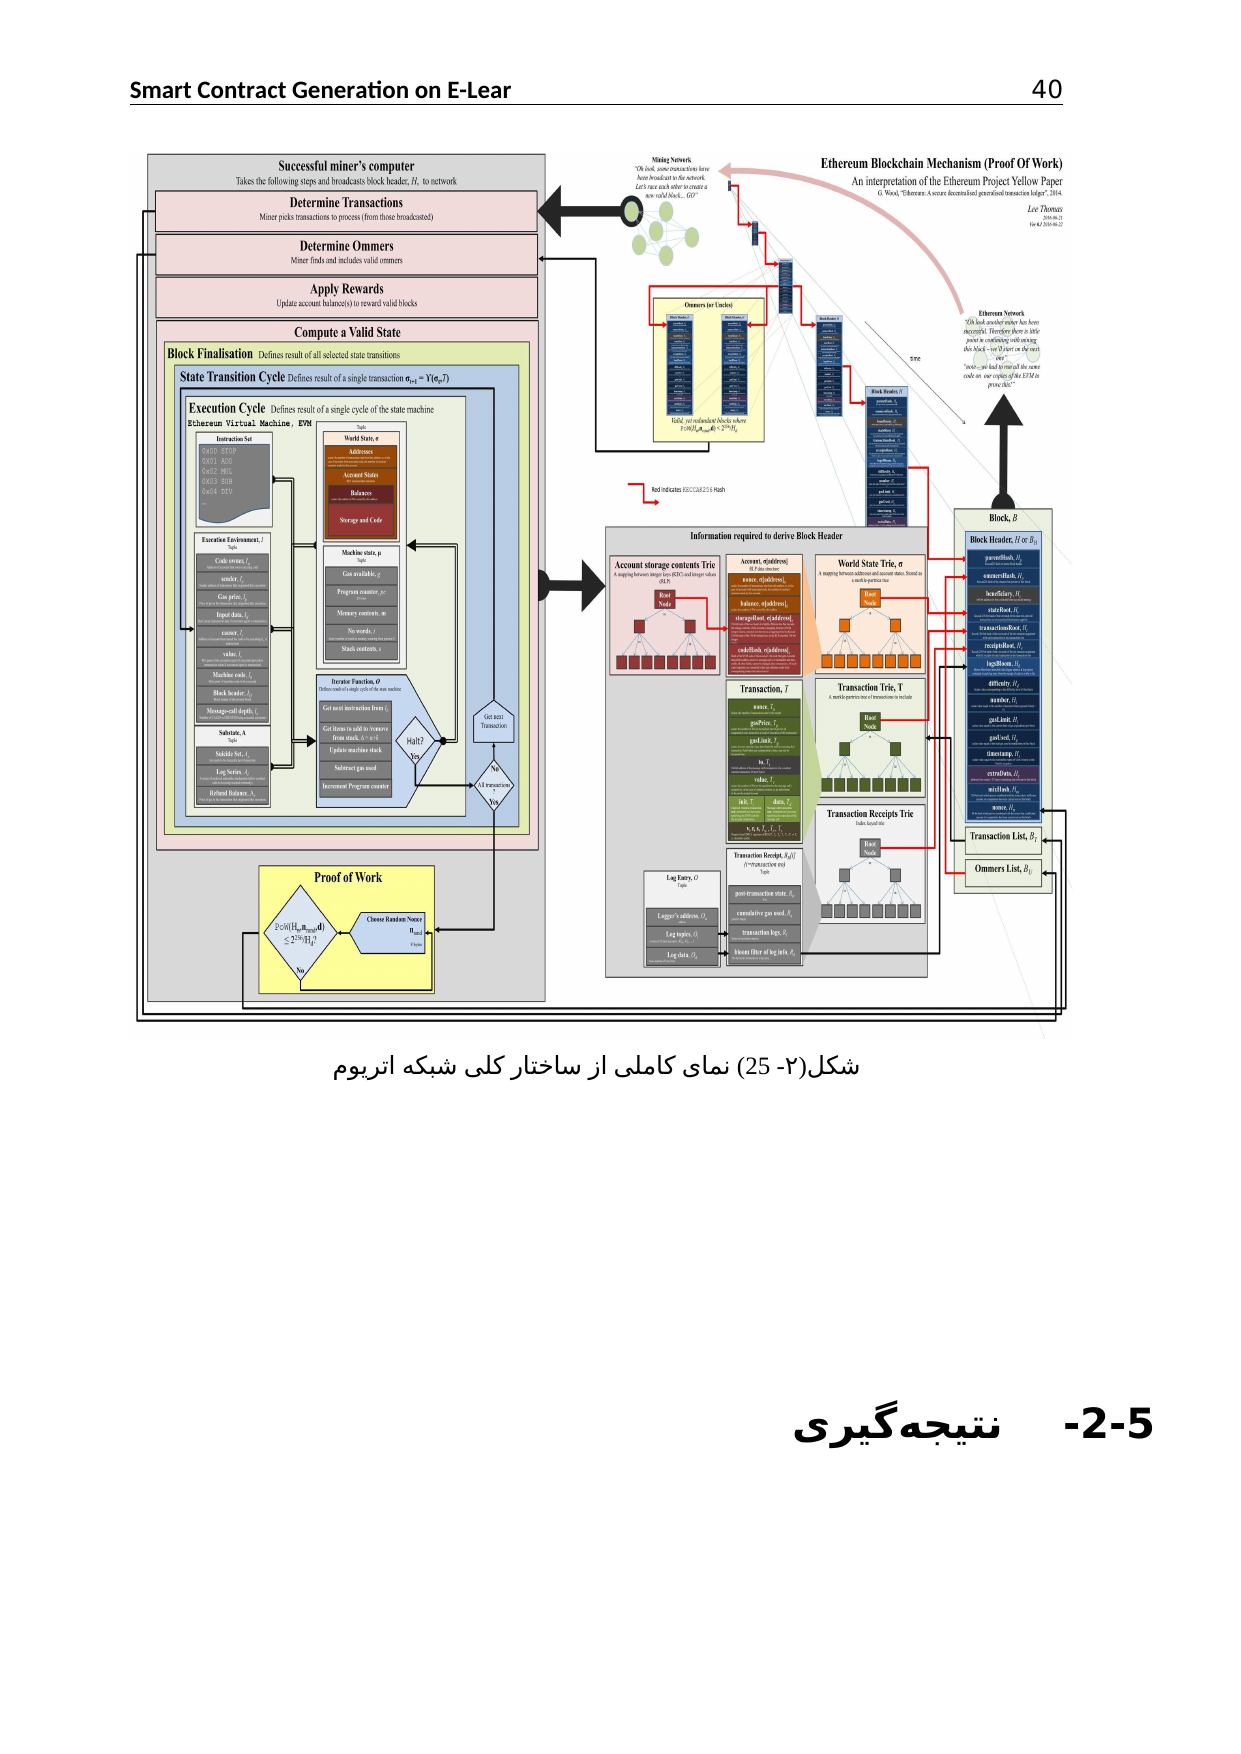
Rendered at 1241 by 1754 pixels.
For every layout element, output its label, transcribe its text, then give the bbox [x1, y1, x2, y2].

picture [129, 147, 1073, 1039]
text شکل(۲- 25) نمای کاملی از ساختار کلی شبکه اتریوم [130, 1051, 1063, 1080]
subtitle نتیجه‌گیری [130, 1400, 1063, 1449]
